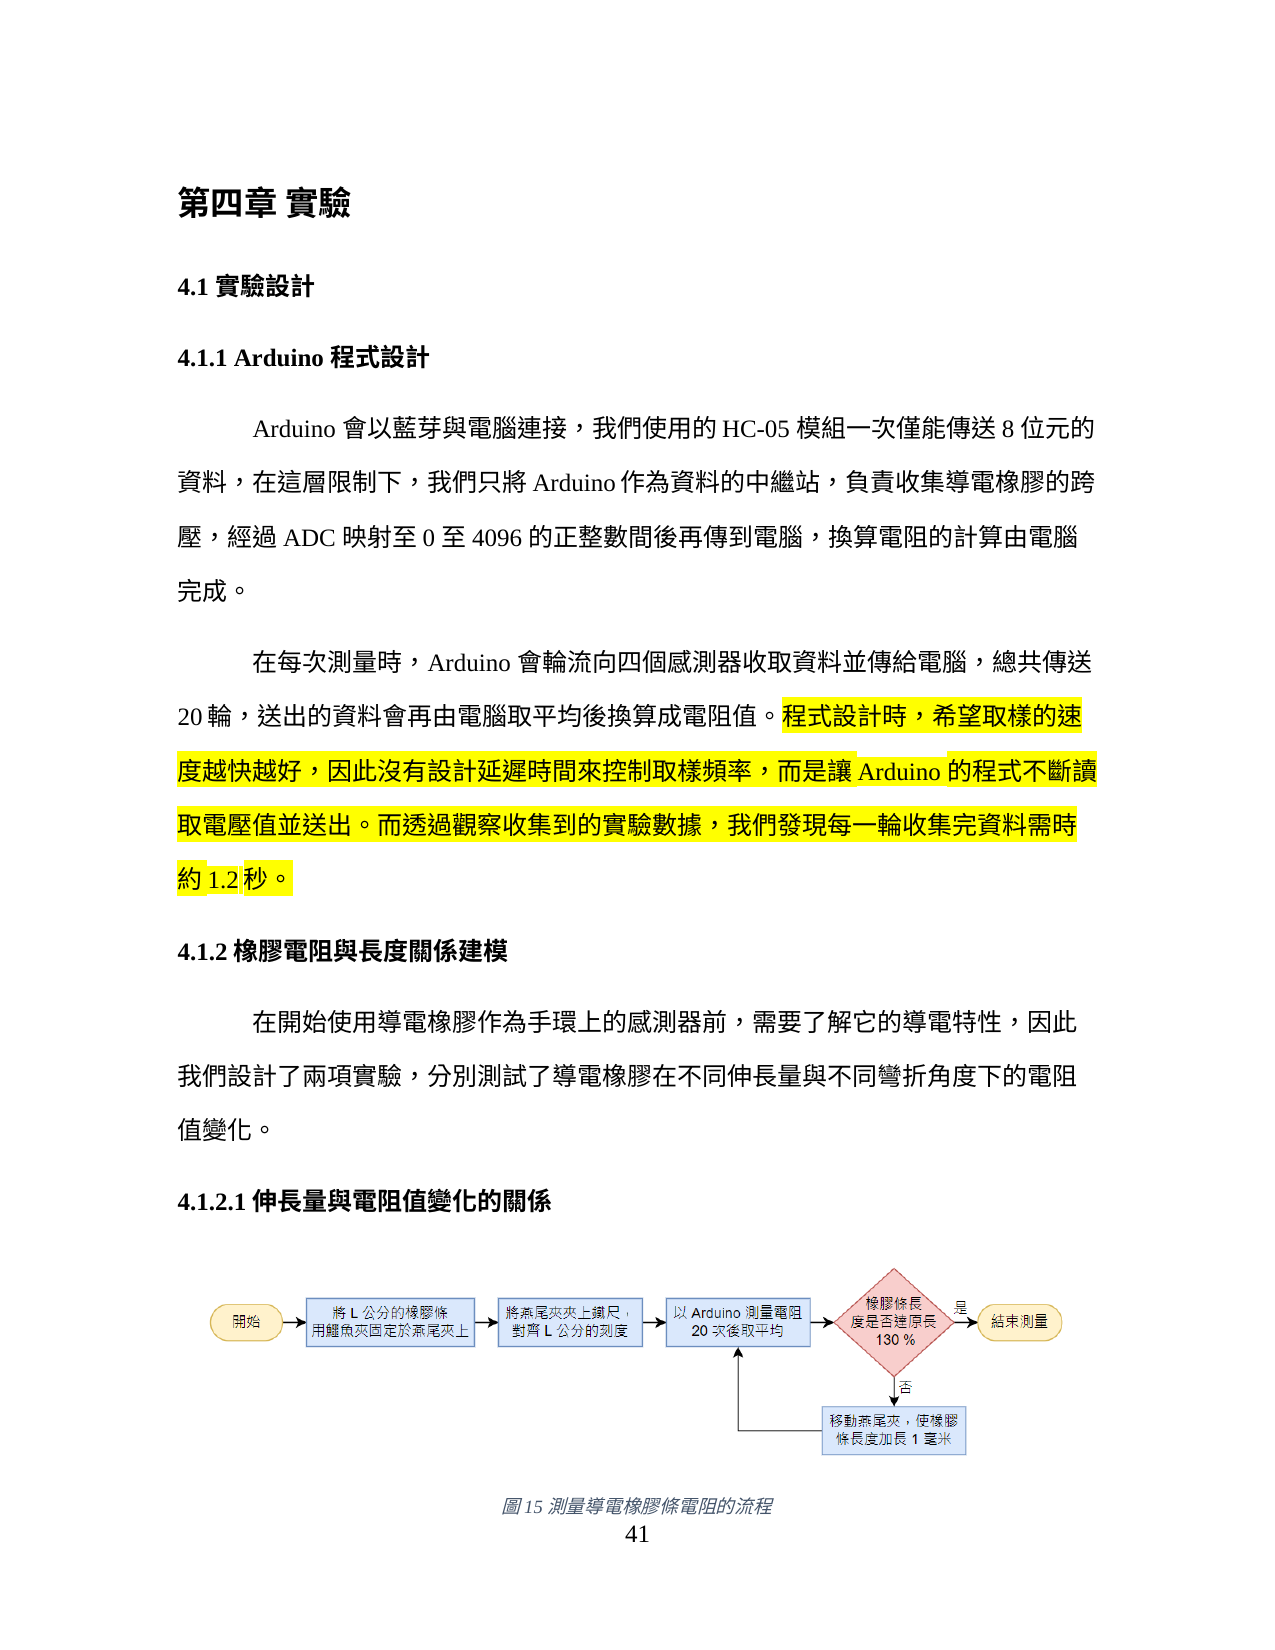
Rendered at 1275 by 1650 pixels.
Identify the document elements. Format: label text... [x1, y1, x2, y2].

text 在每次測量時，Arduino 會輪流向四個感測器收取資料並傳給電腦，總共傳送 20輪，送出的資料會再由電腦取平均後換算成電阻值。程式設計時，希望取樣的速度越快越好，因此沒有設計延遲時間來控制取樣頻率，而是讓Arduino 的程式不斷讀取電壓值並送出。而透過觀察收集到的實驗數據，我們發現每一輪收集完資料需時約1.2秒。 [177, 642, 1098, 896]
text 在開始使用導電橡膠作為手環上的感測器前，需要了解它的導電特性，因此我們設計了兩項實驗，分別測試了導電橡膠在不同伸長量與不同彎折角度下的電阻值變化。 [177, 1002, 1098, 1147]
text 第四章 實驗 [177, 177, 1098, 225]
text 4.1.1 Arduino 程式設計 [177, 337, 1098, 373]
text Arduino 會以藍芽與電腦連接，我們使用的HC-05 模組一次僅能傳送 8 位元的資料，在這層限制下，我們只將Arduino作為資料的中繼站，負責收集導電橡膠的跨壓，經過 ADC 映射至 0 至 4096 的正整數間後再傳到電腦，換算電阻的計算由電腦完成。 [177, 408, 1098, 608]
picture [194, 1252, 1081, 1471]
text 4.1 實驗設計 [177, 266, 1098, 302]
text 圖 15 測量導電橡膠條電阻的流程 [177, 1491, 1098, 1519]
text 4.1.2 橡膠電阻與長度關係建模 [177, 931, 1098, 967]
text 4.1.2.1 伸長量與電阻值變化的關係 [177, 1182, 1098, 1218]
